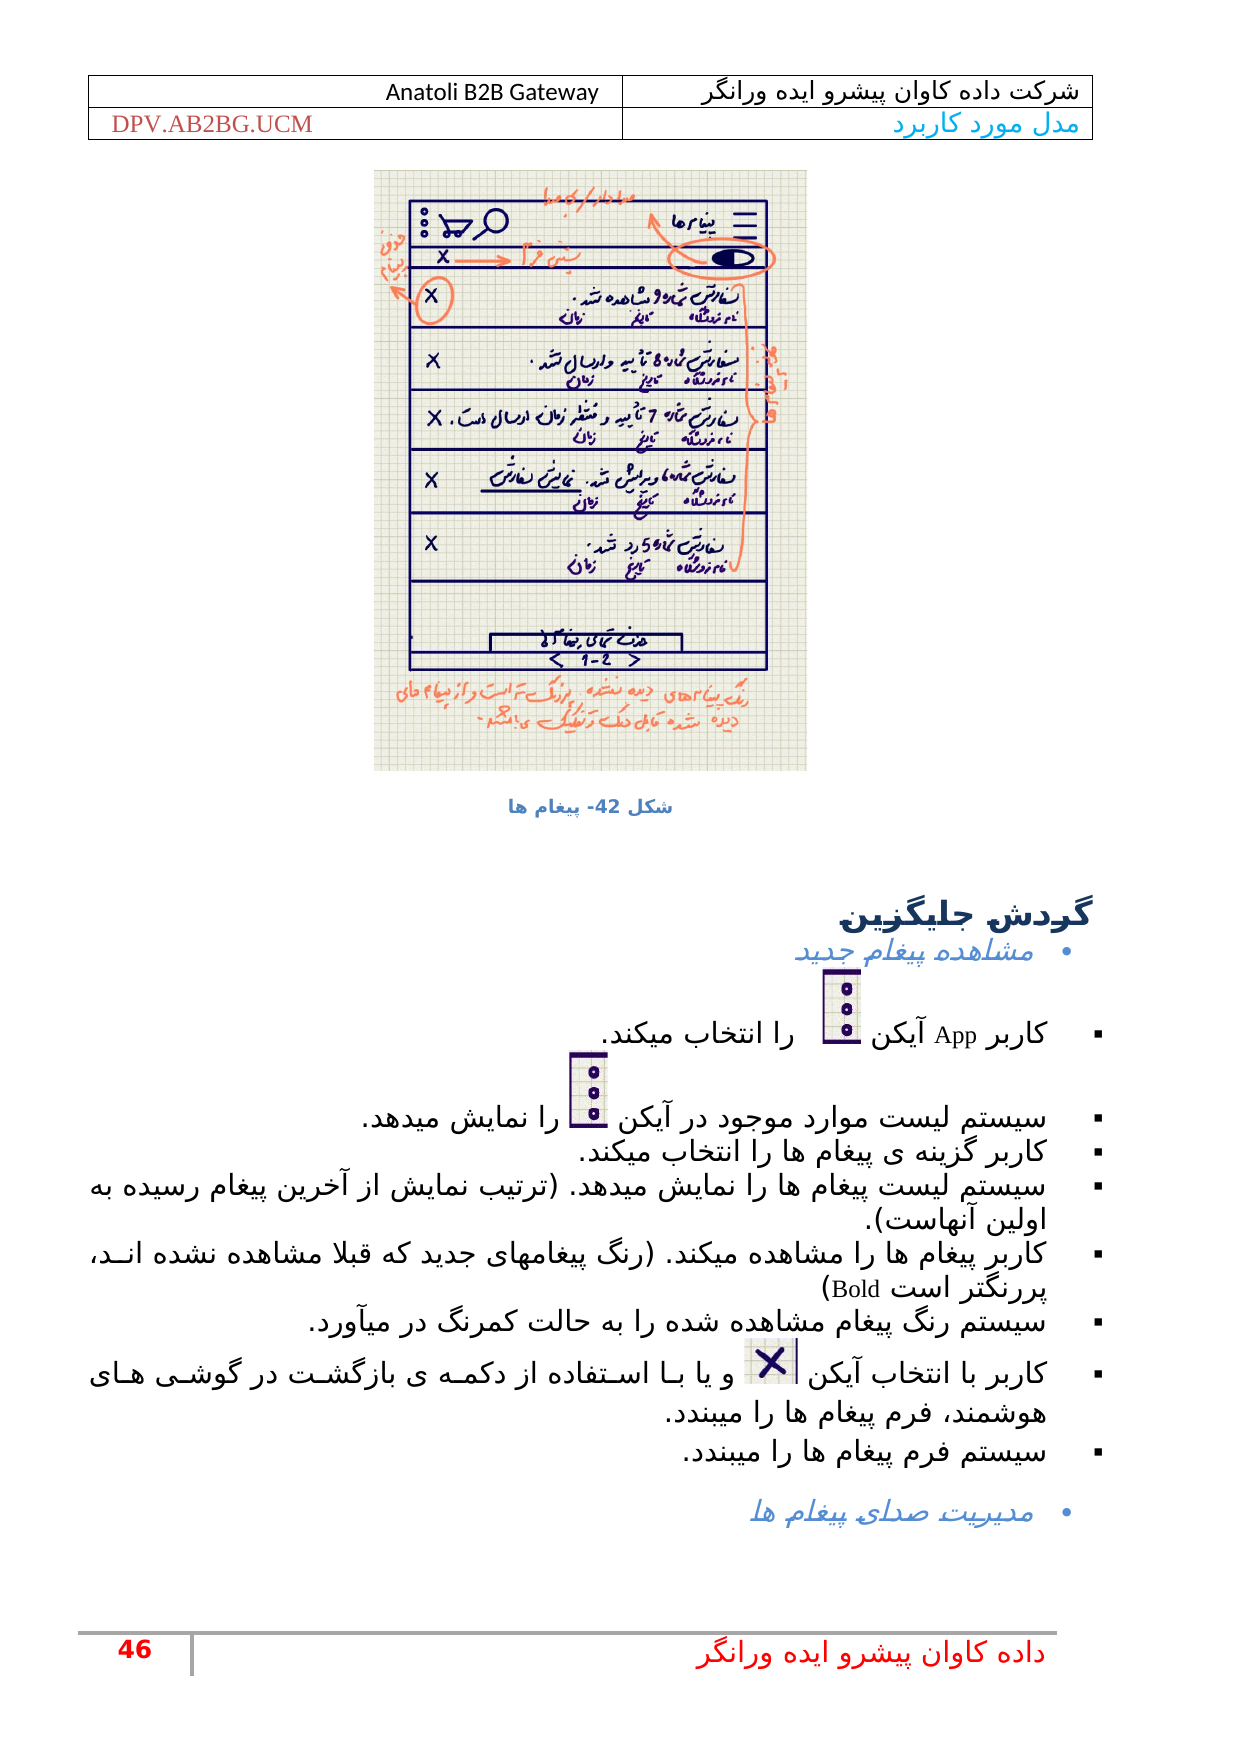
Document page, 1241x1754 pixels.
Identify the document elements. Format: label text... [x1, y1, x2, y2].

text شکل 42- پیغام ها [89, 796, 1092, 818]
list كاربر App آیکن را انتخاب میکند. [89, 967, 1092, 1051]
list کاربر با انتخاب آیکن و یا با استفاده از دکمه ی بازگشت در گوشی های هوشمند، فرم پیغام ها را میبندد. [89, 1338, 1092, 1430]
subtitle مشاهده پیغام جدید [89, 933, 1063, 967]
list سیستم لیست پیغام ها را نمایش میدهد. (ترتیب نمایش از آخرین پیغام رسیده به اولین آنهاست). [89, 1168, 1092, 1236]
subtitle گردش جایگزین [89, 894, 1092, 933]
list سیستم فرم پیغام ها را میبندد. [89, 1435, 1092, 1469]
picture [569, 1050, 608, 1128]
picture [822, 967, 861, 1044]
list سیستم رنگ پیغام مشاهده شده را به حالت کمرنگ در میآورد. [89, 1304, 1092, 1338]
picture [373, 170, 808, 771]
list سیستم لیست موارد موجود در آیکن را نمایش میدهد. [89, 1051, 1092, 1134]
picture [744, 1338, 798, 1384]
list کاربر گزینه ی پیغام ها را انتخاب میکند. [89, 1134, 1092, 1168]
subtitle مدیریت صدای پیغام ها [89, 1494, 1063, 1528]
list کاربر پیغام ها را مشاهده میکند. (رنگ پیغامهای جدید که قبلا مشاهده نشده اند، پررنگتر است Bold) [89, 1236, 1092, 1304]
